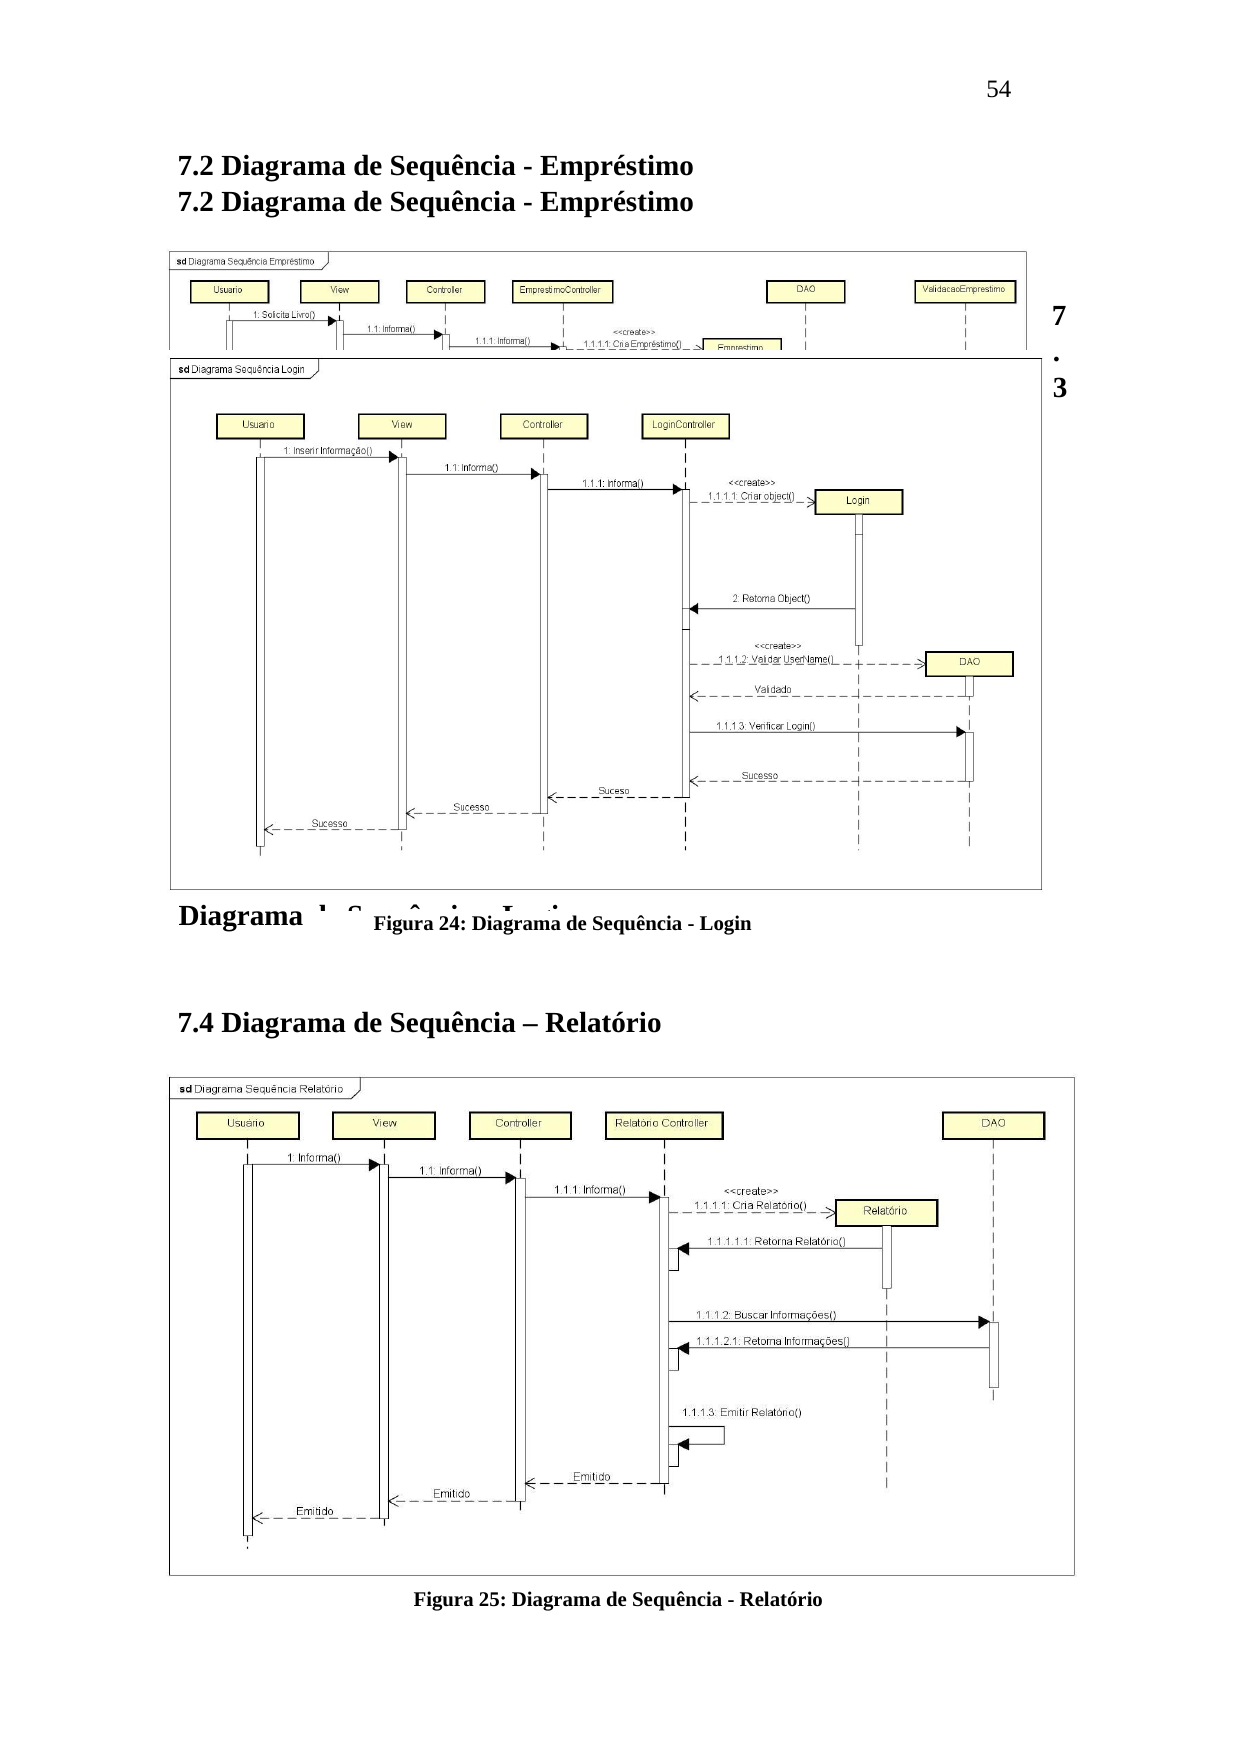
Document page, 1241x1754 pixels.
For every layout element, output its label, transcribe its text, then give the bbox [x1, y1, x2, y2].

picture [162, 244, 1044, 894]
picture [160, 1068, 1083, 1583]
subtitle 7.4 Diagrama de Sequência – Relatório [177, 1006, 1063, 1039]
subtitle 7.2 Diagrama de Sequência - Empréstimo [177, 148, 1063, 181]
subtitle 7.2 Diagrama de Sequência - Empréstimo [177, 184, 1063, 217]
